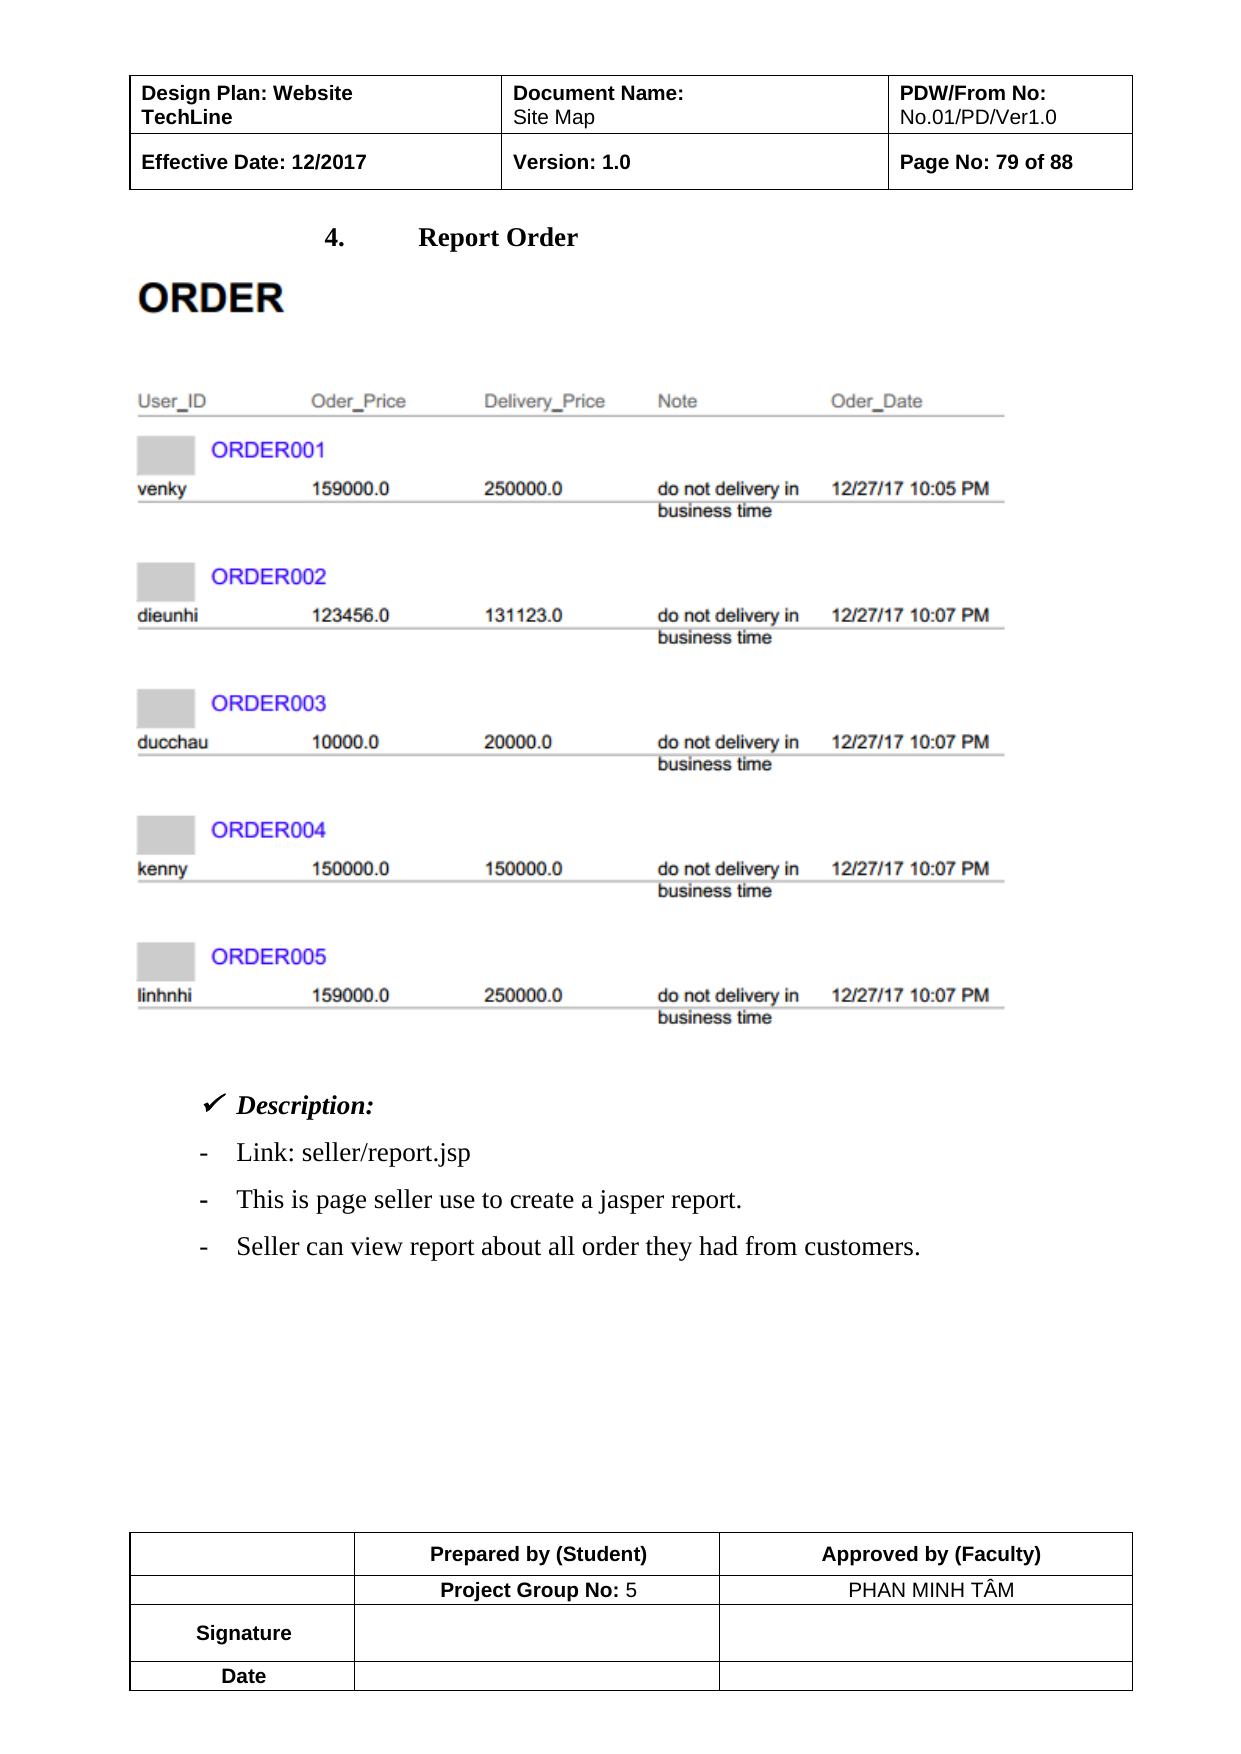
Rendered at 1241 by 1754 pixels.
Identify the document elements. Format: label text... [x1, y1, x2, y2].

list Link: seller/report.jsp [199, 1136, 1152, 1167]
list This is page seller use to create a jasper report. [199, 1183, 1152, 1214]
picture [118, 267, 1022, 1049]
list Report Order [324, 221, 1152, 252]
list Seller can view report about all order they had from customers. [199, 1230, 1152, 1261]
list Description: [199, 1089, 1152, 1121]
